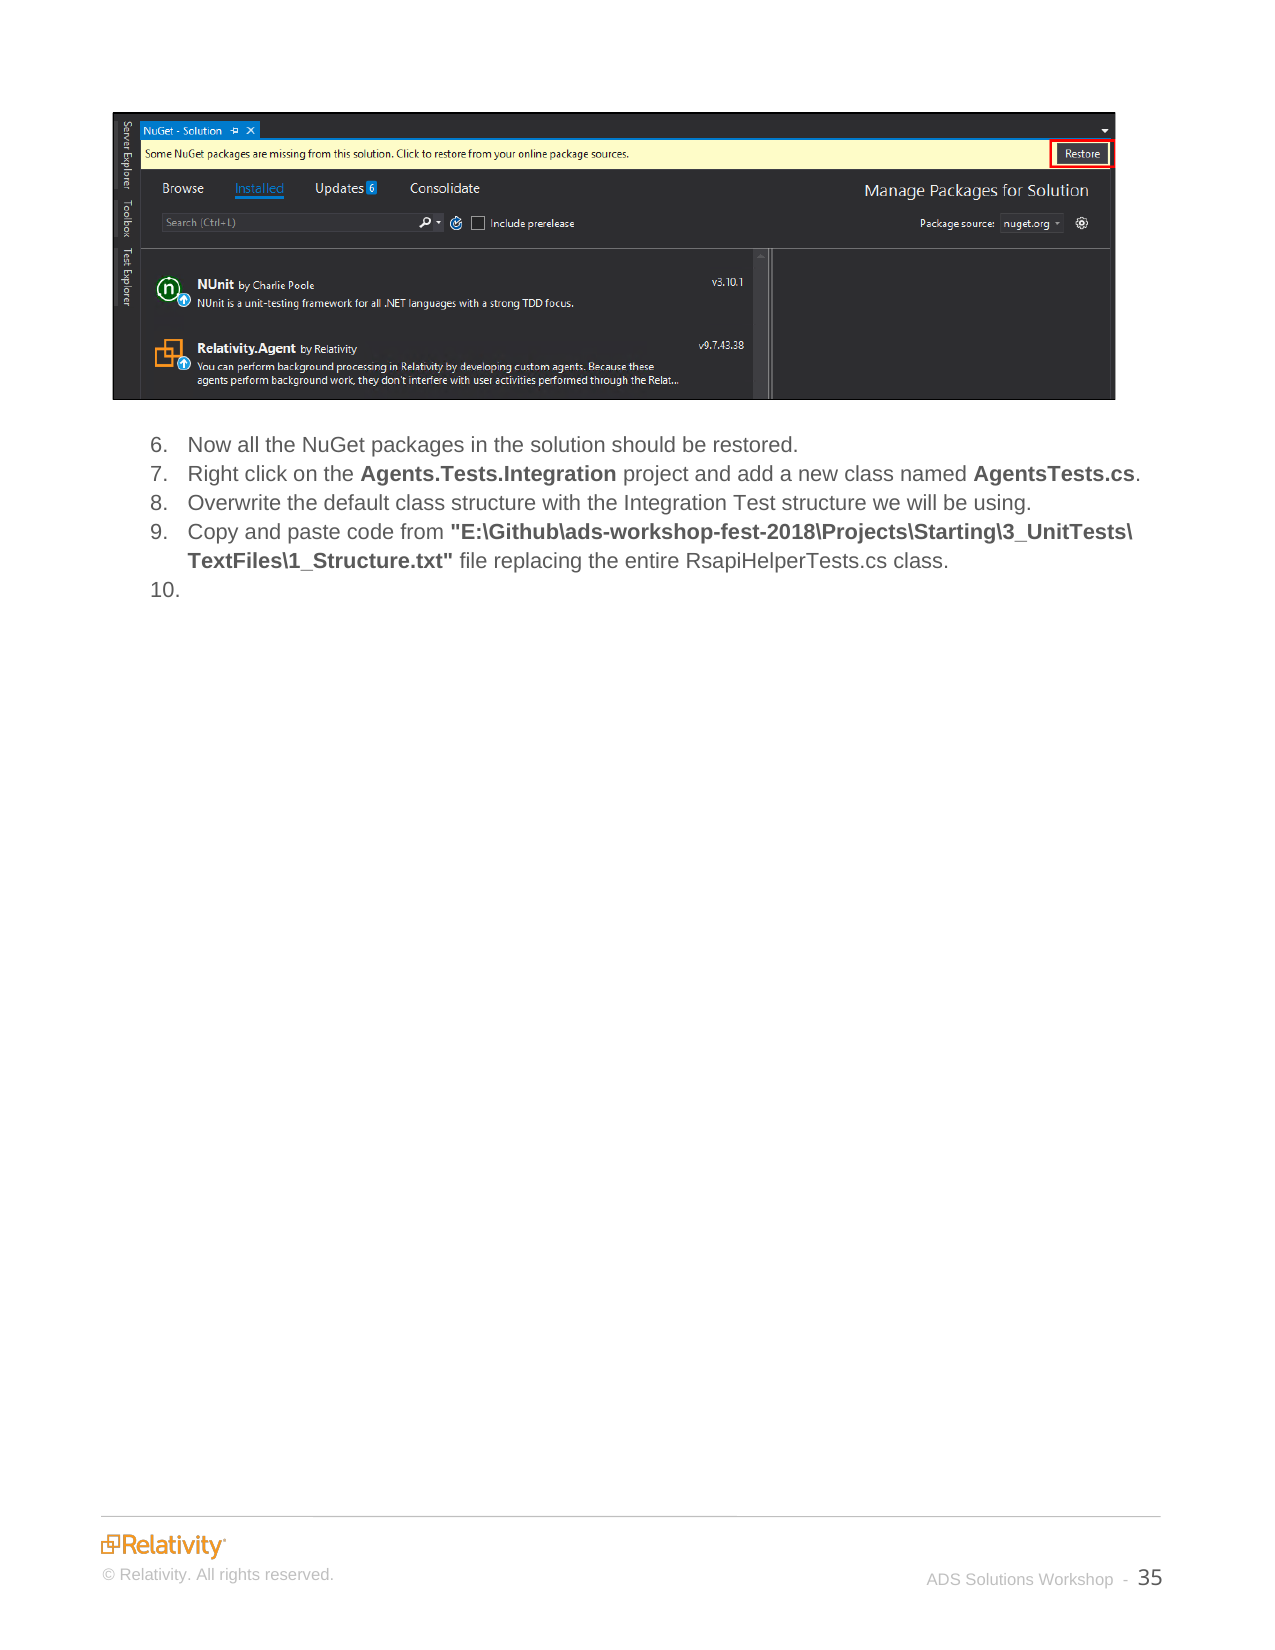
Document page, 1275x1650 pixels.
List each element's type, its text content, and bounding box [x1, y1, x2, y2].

picture [112, 112, 1116, 400]
list Right click on the Agents.Tests.Integration project and add a new class named AgentsTests.cs. [150, 461, 1162, 486]
picture [100, 1534, 227, 1560]
list Now all the NuGet packages in the solution should be restored. [150, 432, 1162, 457]
list Overwrite the default class structure with the Integration Test structure we will be using. [150, 490, 1162, 515]
list Copy and paste code from "E:\Github\ads-workshop-fest-2018\Projects\Starting\3_UnitTests\TextFiles\1_Structure.txt" file replacing the entire RsapiHelperTests.cs class. [150, 519, 1162, 573]
